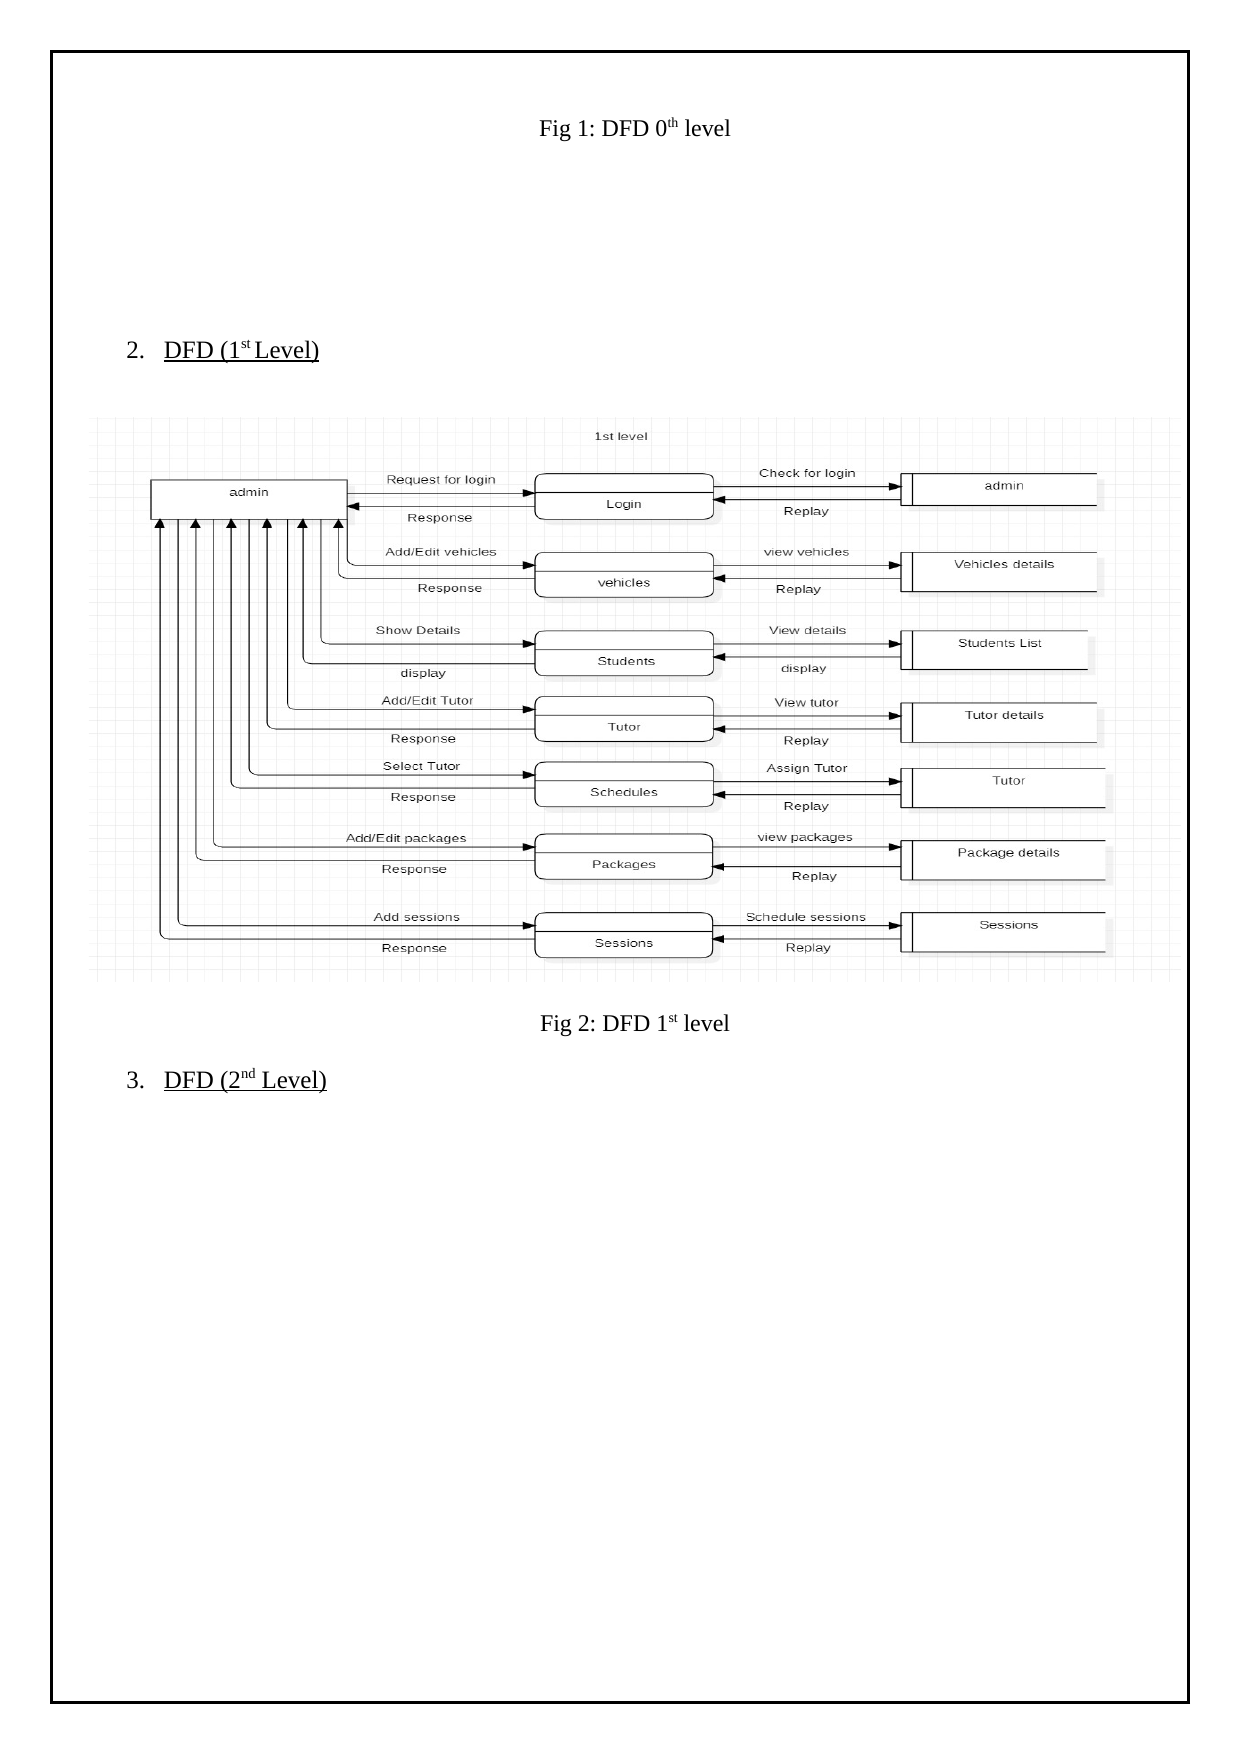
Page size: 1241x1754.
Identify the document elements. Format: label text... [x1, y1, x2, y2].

picture [88, 417, 1181, 982]
text Fig 2: DFD 1st level [89, 1009, 1181, 1037]
list DFD (1st Level) [126, 335, 1181, 364]
list DFD (2nd Level) [126, 1065, 1181, 1093]
text Fig 1: DFD 0th level [89, 114, 1181, 142]
